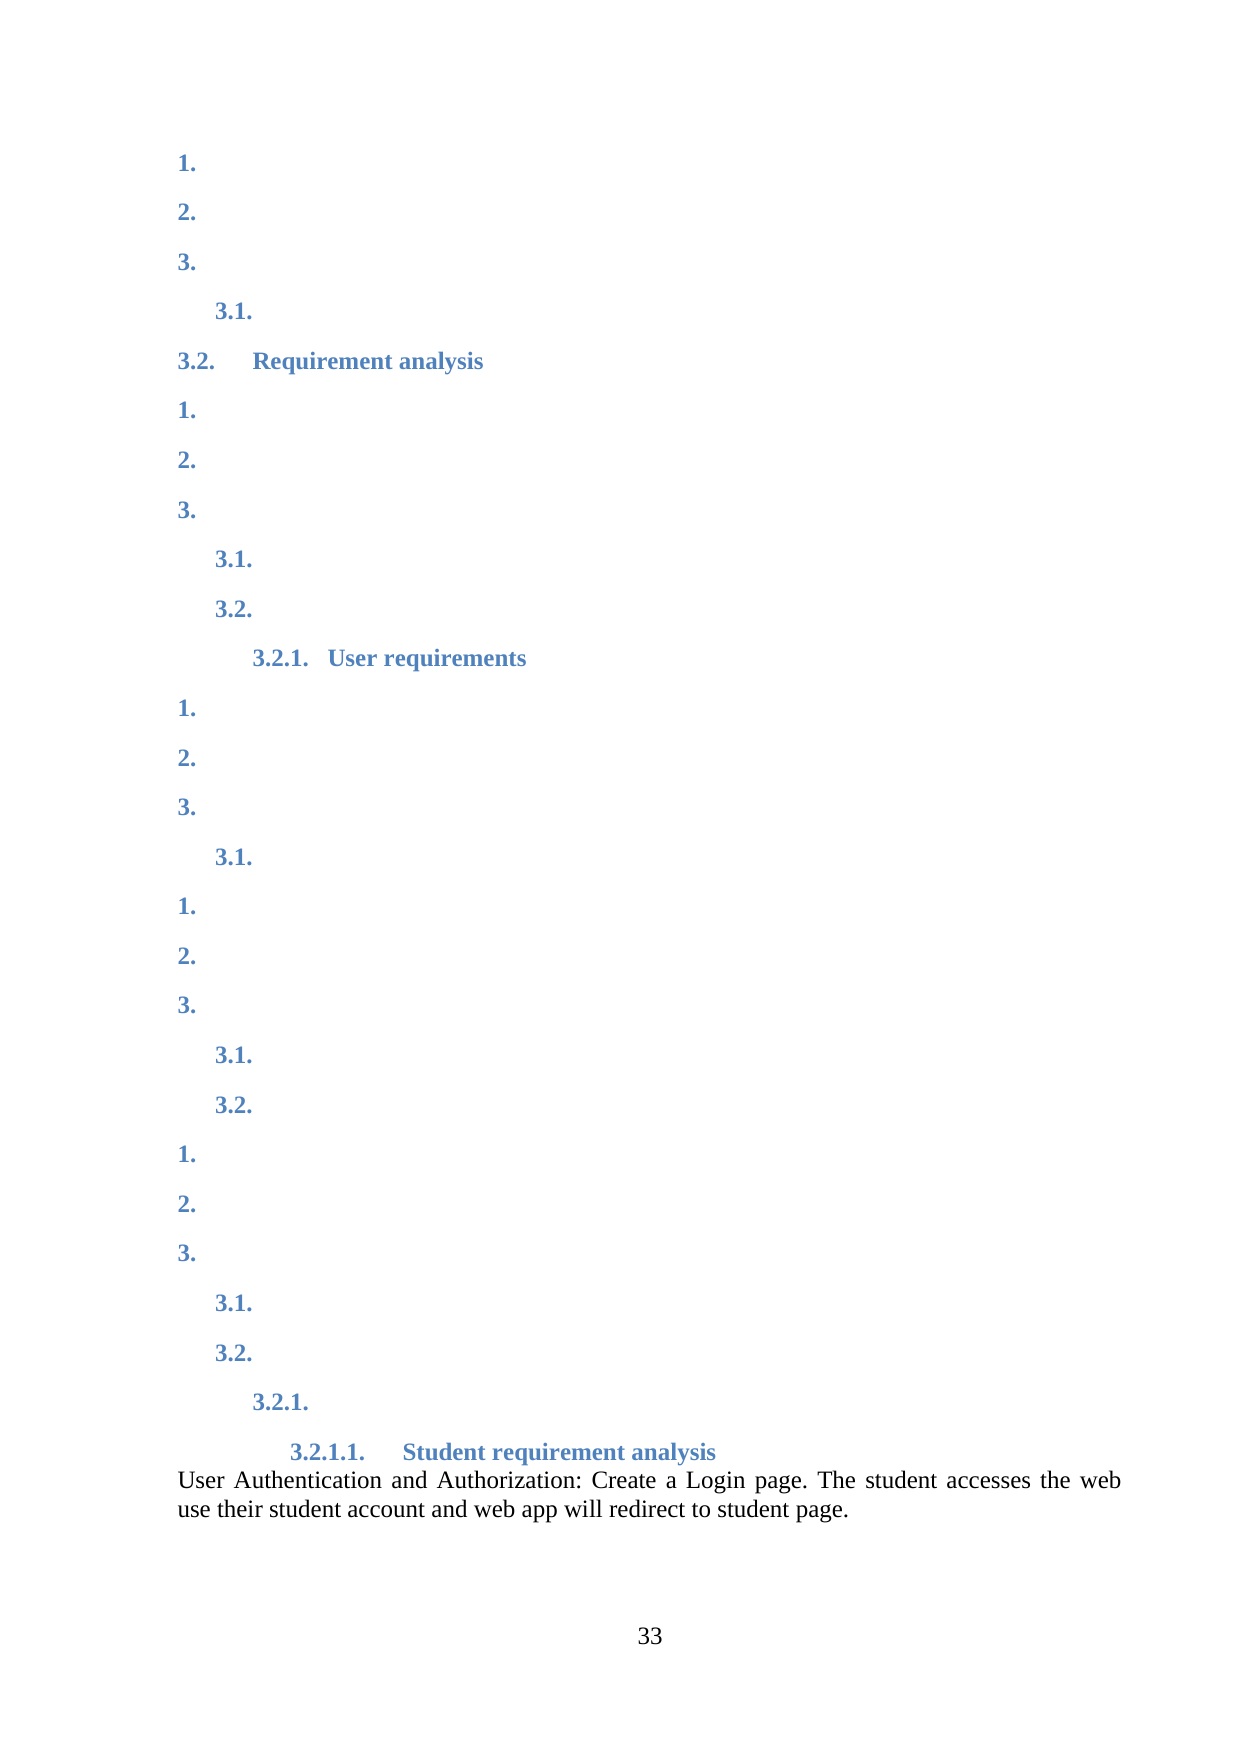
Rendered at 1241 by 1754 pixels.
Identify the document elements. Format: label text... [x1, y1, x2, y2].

subtitle User requirements [252, 643, 1122, 672]
text User Authentication and Authorization: Create a Login page. The student accesses the web use their student account and web app will redirect to student page. [177, 1466, 1122, 1523]
subtitle Requirement analysis [177, 346, 1122, 375]
subtitle Student requirement analysis [290, 1437, 1122, 1466]
